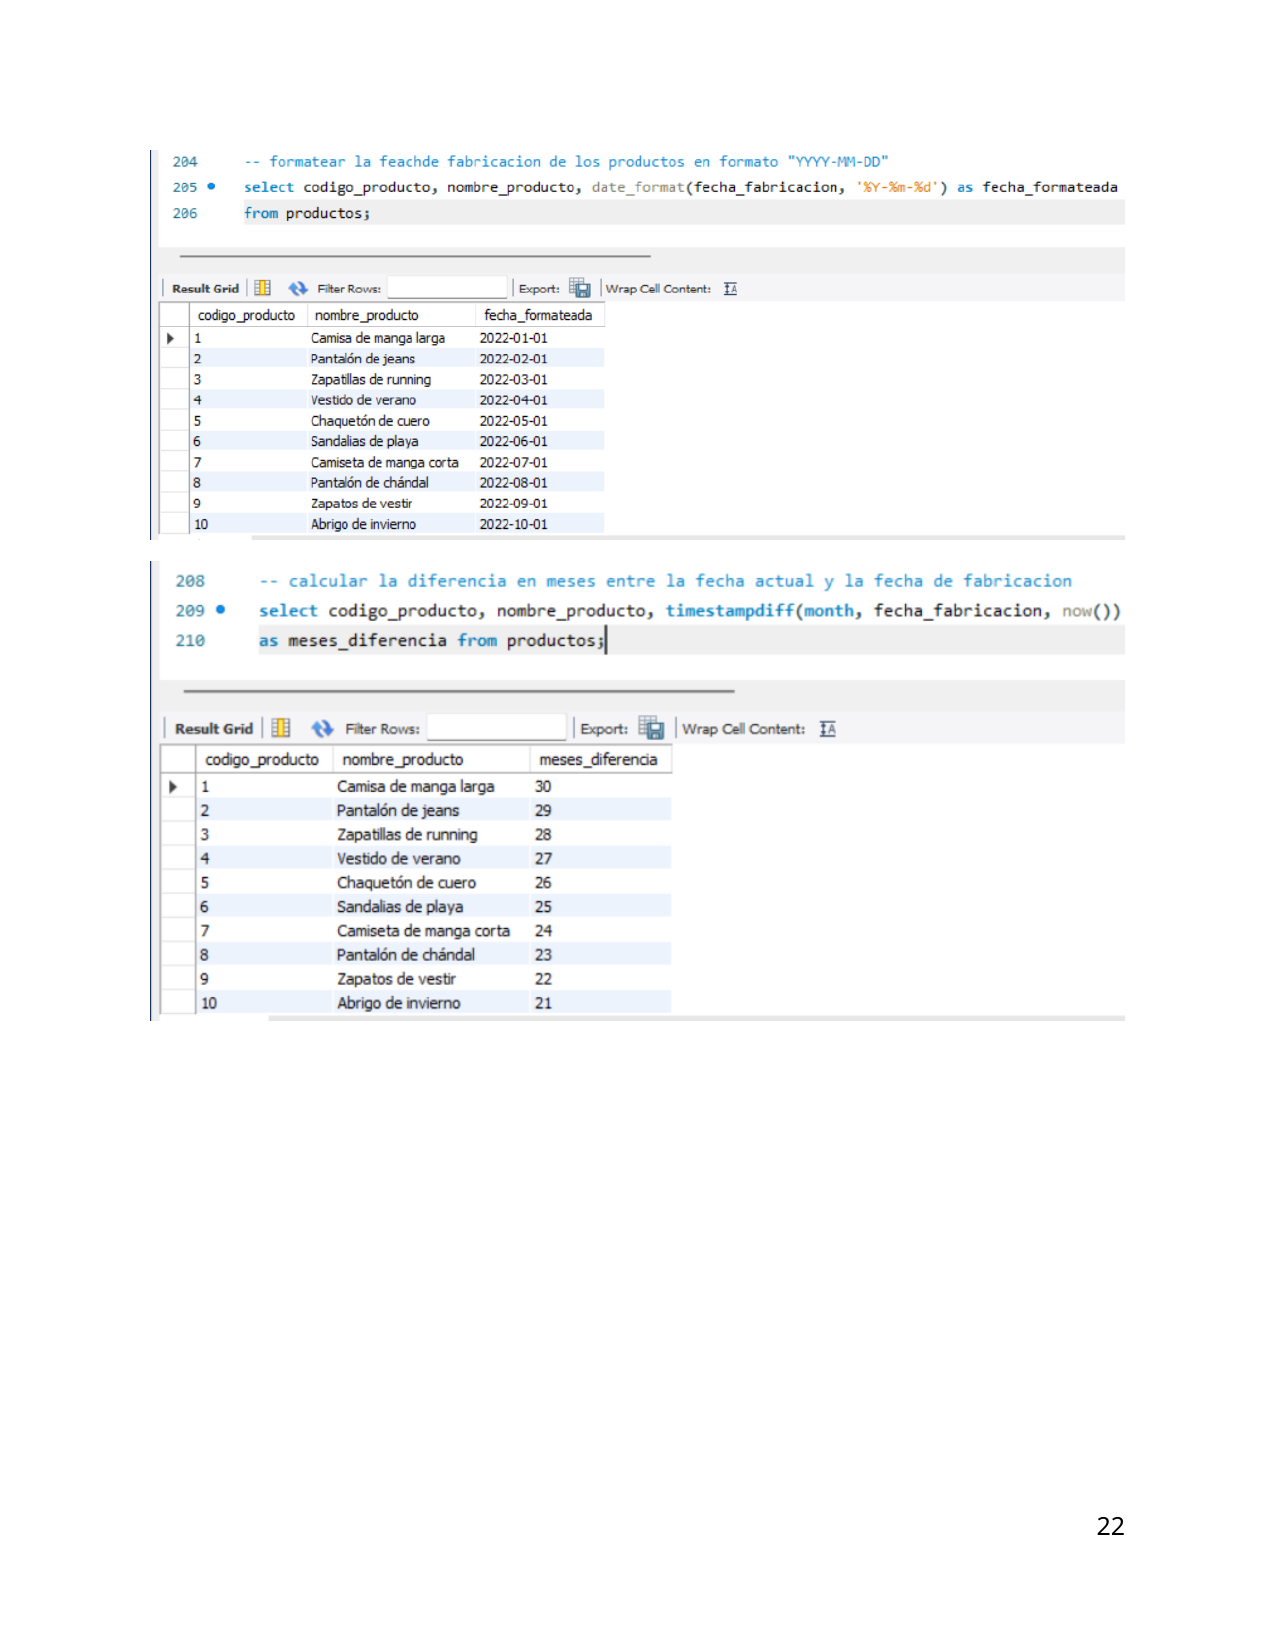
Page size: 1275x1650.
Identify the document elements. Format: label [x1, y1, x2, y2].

picture [150, 150, 1125, 540]
picture [150, 561, 1125, 1021]
